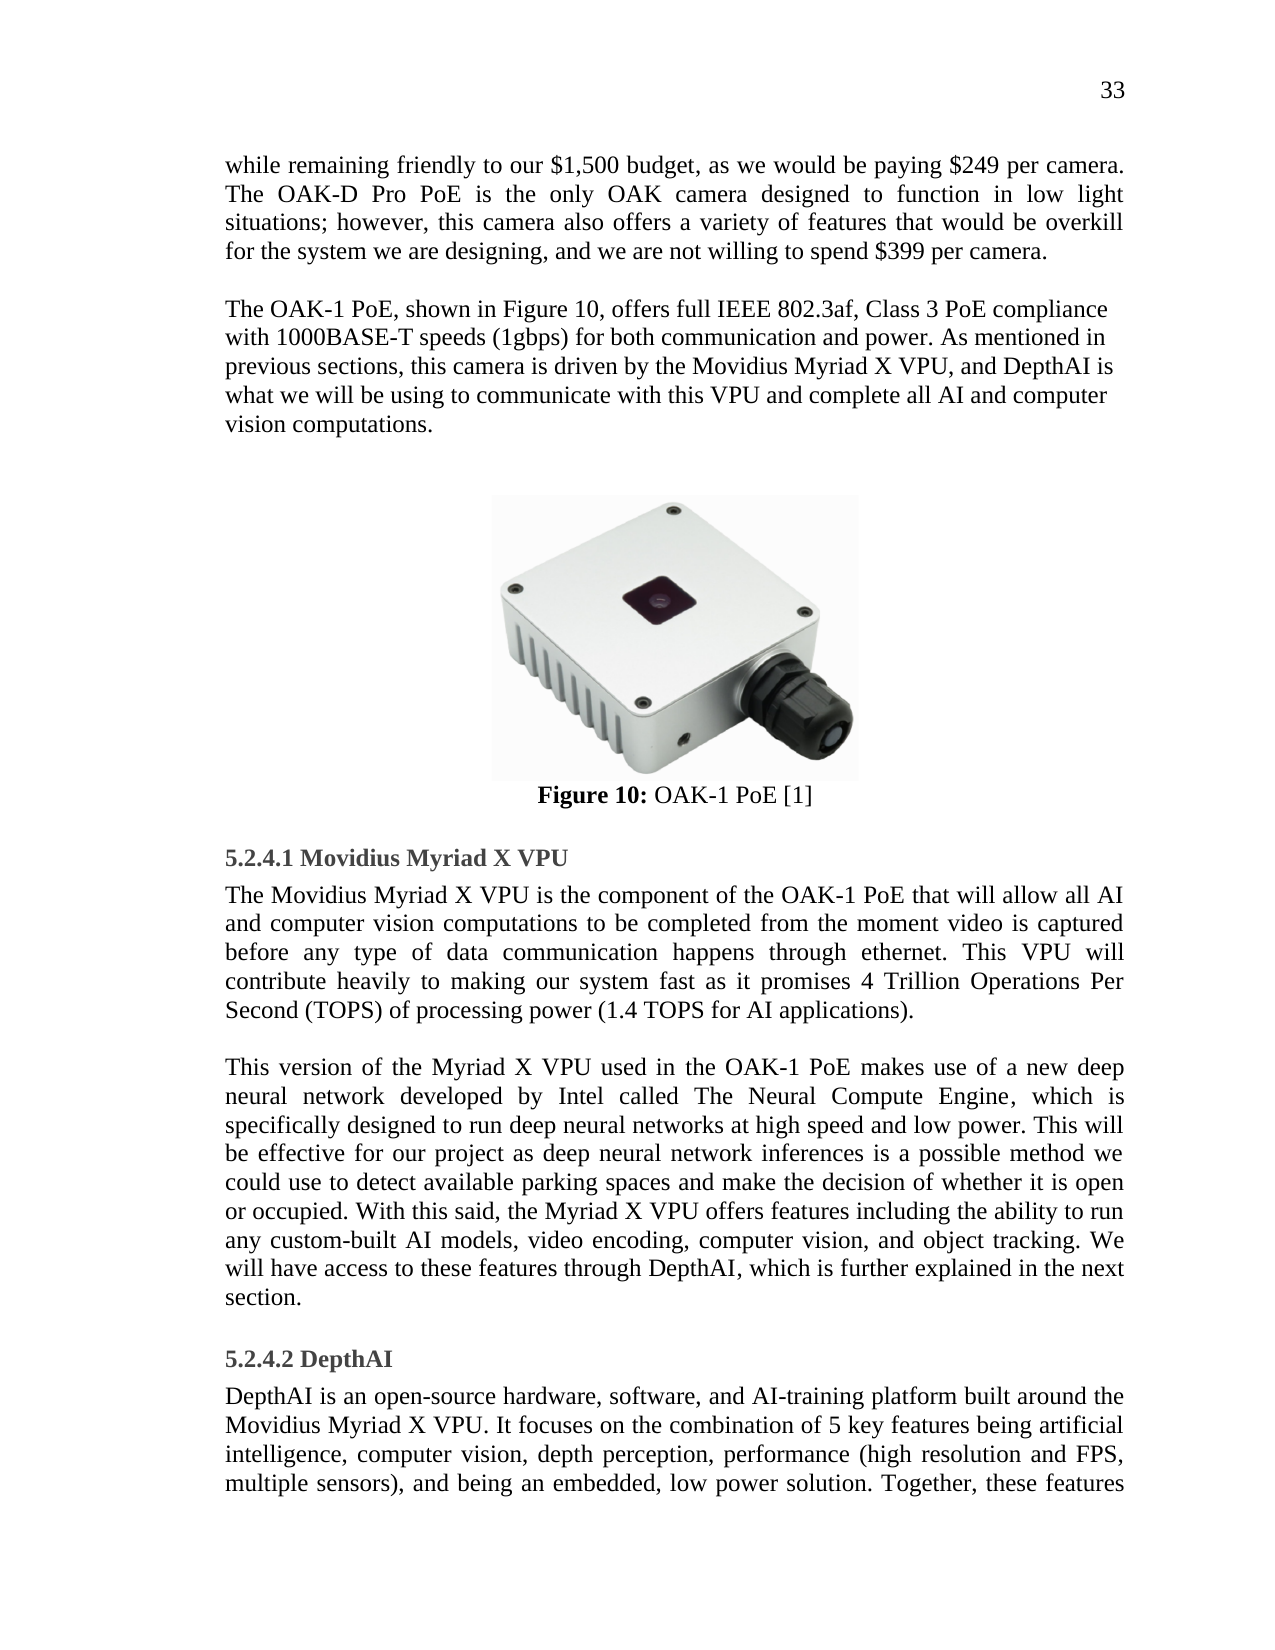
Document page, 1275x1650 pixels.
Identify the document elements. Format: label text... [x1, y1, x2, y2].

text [225, 1381, 1125, 1496]
text The OAK-1 PoE, shown in Figure 10, offers full IEEE 802.3af, Class 3 PoE compliance with 1000BASE-T speeds (1gbps) for both communication and power. As mentioned in previous sections, this camera is driven by the Movidius Myriad X VPU, and DepthAI is what we will be using to communicate with this VPU and complete all AI and computer vision computations. [225, 294, 1125, 437]
subtitle 5.2.4.1 Movidius Myriad X VPU [225, 843, 1125, 871]
text This version of the Myriad X VPU used in the OAK-1 PoE makes use of a new deep neural network developed by Intel called The Neural Compute Engine, which is specifically designed to run deep neural networks at high speed and low power. This will be effective for our project as deep neural network inferences is a possible method we could use to detect available parking spaces and make the decision of whether it is open or occupied. With this said, the Myriad X VPU offers features including the ability to run any custom-built AI models, video encoding, computer vision, and object tracking. We will have access to these features through DepthAI, which is further explained in the next section. [225, 1052, 1125, 1311]
picture [491, 495, 859, 781]
text Figure 10: OAK-1 PoE [1] [225, 781, 1125, 809]
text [225, 150, 1125, 265]
subtitle 5.2.4.2 DepthAI [225, 1344, 1125, 1373]
text The Movidius Myriad X VPU is the component of the OAK-1 PoE that will allow all AI and computer vision computations to be completed from the moment video is captured before any type of data communication happens through ethernet. This VPU will contribute heavily to making our system fast as it promises 4 Trillion Operations Per Second (TOPS) of processing power (1.4 TOPS for AI applications). [225, 880, 1125, 1023]
